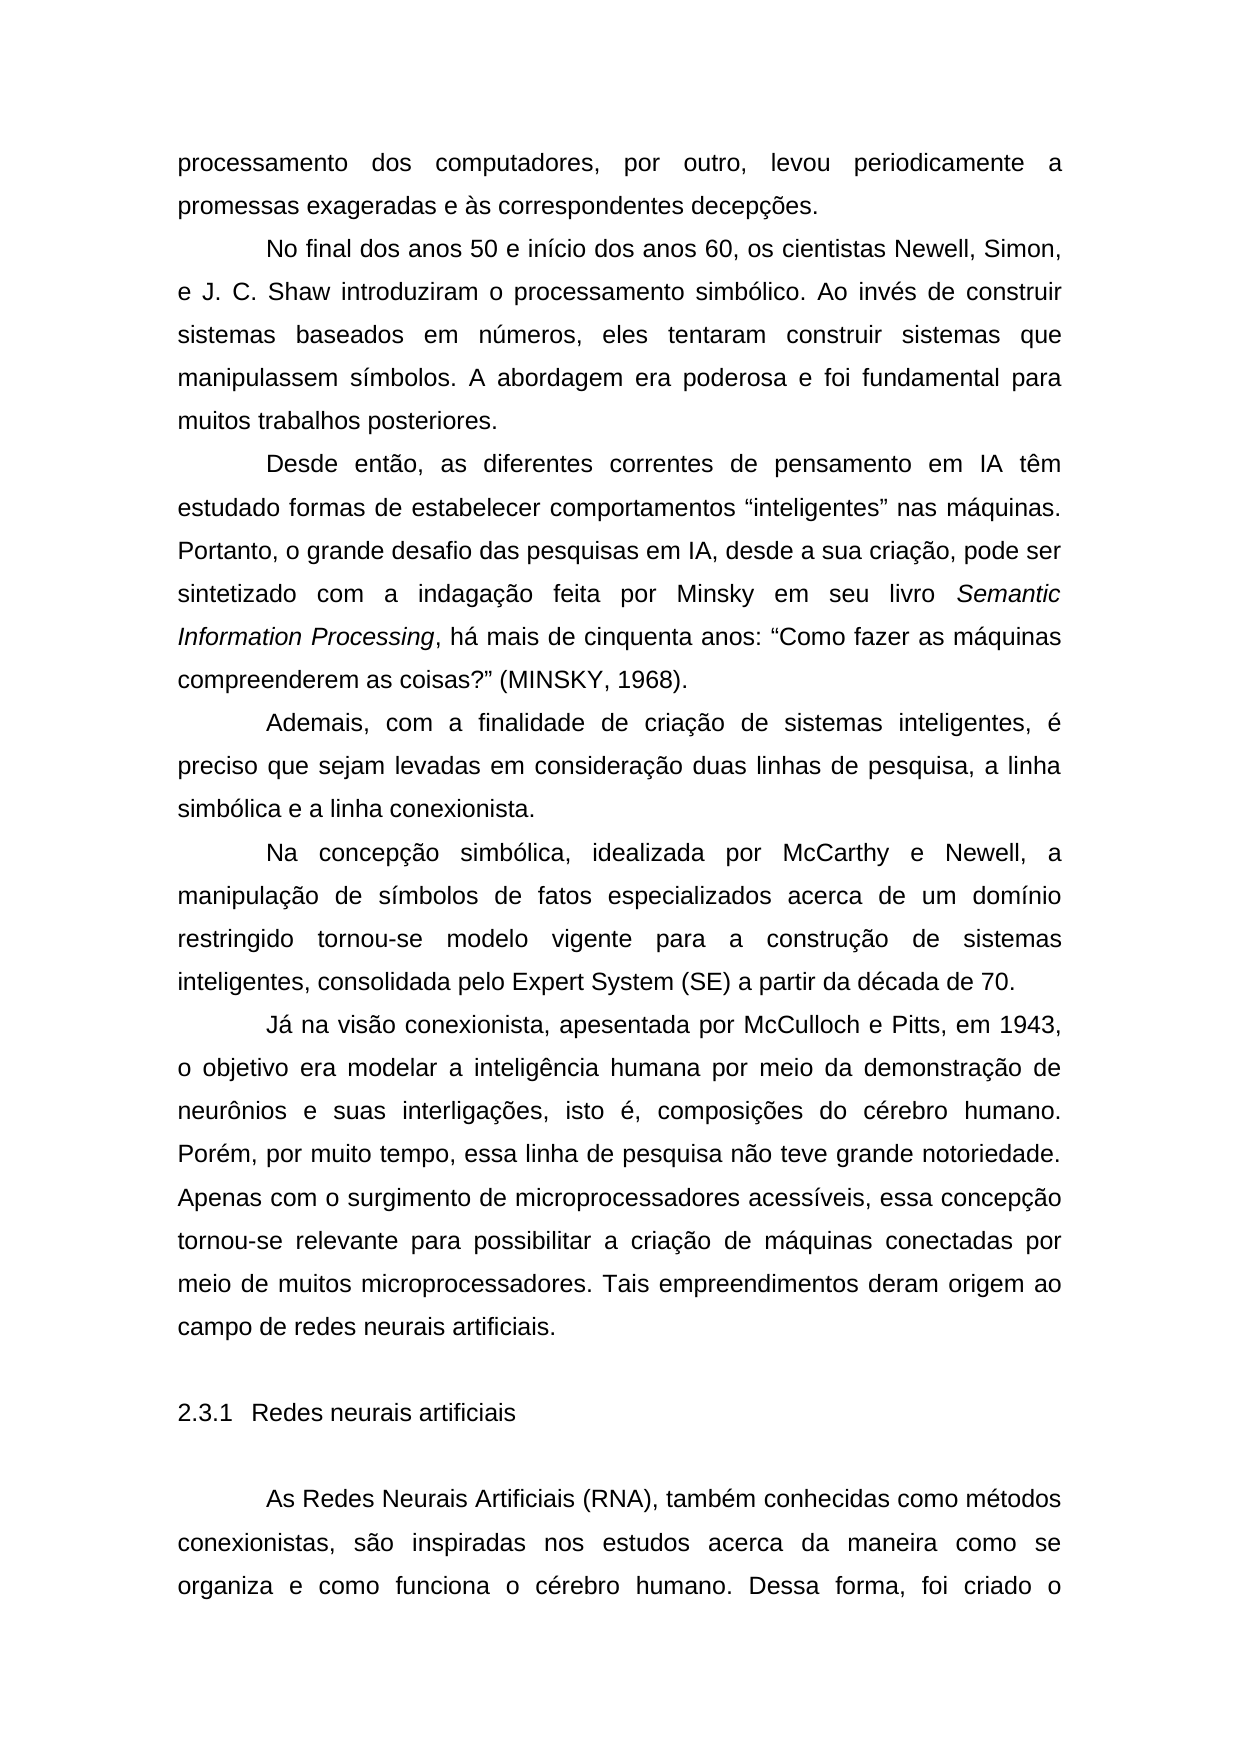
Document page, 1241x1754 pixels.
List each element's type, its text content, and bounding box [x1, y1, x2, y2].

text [177, 148, 1063, 219]
text Já na visão conexionista, apesentada por McCulloch e Pitts, em 1943, o objetivo era modelar a inteligência humana por meio da demonstração de neurônios e suas interligações, isto é, composições do cérebro humano. Porém, por muito tempo, essa linha de pesquisa não teve grande notoriedade. Apenas com o surgimento de microprocessadores acessíveis, essa concepção tornou-se relevante para possibilitar a criação de máquinas conectadas por meio de muitos microprocessadores. Tais empreendimentos deram origem ao campo de redes neurais artificiais. [177, 1010, 1063, 1341]
text Redes neurais artificiais [177, 1398, 1063, 1427]
text Na concepção simbólica, idealizada por McCarthy e Newell, a manipulação de símbolos de fatos especializados acerca de um domínio restringido tornou-se modelo vigente para a construção de sistemas inteligentes, consolidada pelo Expert System (SE) a partir da década de 70. [177, 838, 1063, 996]
text No final dos anos 50 e início dos anos 60, os cientistas Newell, Simon, e J. C. Shaw introduziram o processamento simbólico. Ao invés de construir sistemas baseados em números, eles tentaram construir sistemas que manipulassem símbolos. A abordagem era poderosa e foi fundamental para muitos trabalhos posteriores. [177, 234, 1063, 435]
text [177, 1484, 1063, 1599]
text Desde então, as diferentes correntes de pensamento em IA têm estudado formas de estabelecer comportamentos “inteligentes” nas máquinas. Portanto, o grande desafio das pesquisas em IA, desde a sua criação, pode ser sintetizado com a indagação feita por Minsky em seu livro Semantic Information Processing, há mais de cinquenta anos: “Como fazer as máquinas compreenderem as coisas?” (MINSKY, 1968). [177, 449, 1063, 694]
text Ademais, com a finalidade de criação de sistemas inteligentes, é preciso que sejam levadas em consideração duas linhas de pesquisa, a linha simbólica e a linha conexionista. [177, 708, 1063, 823]
